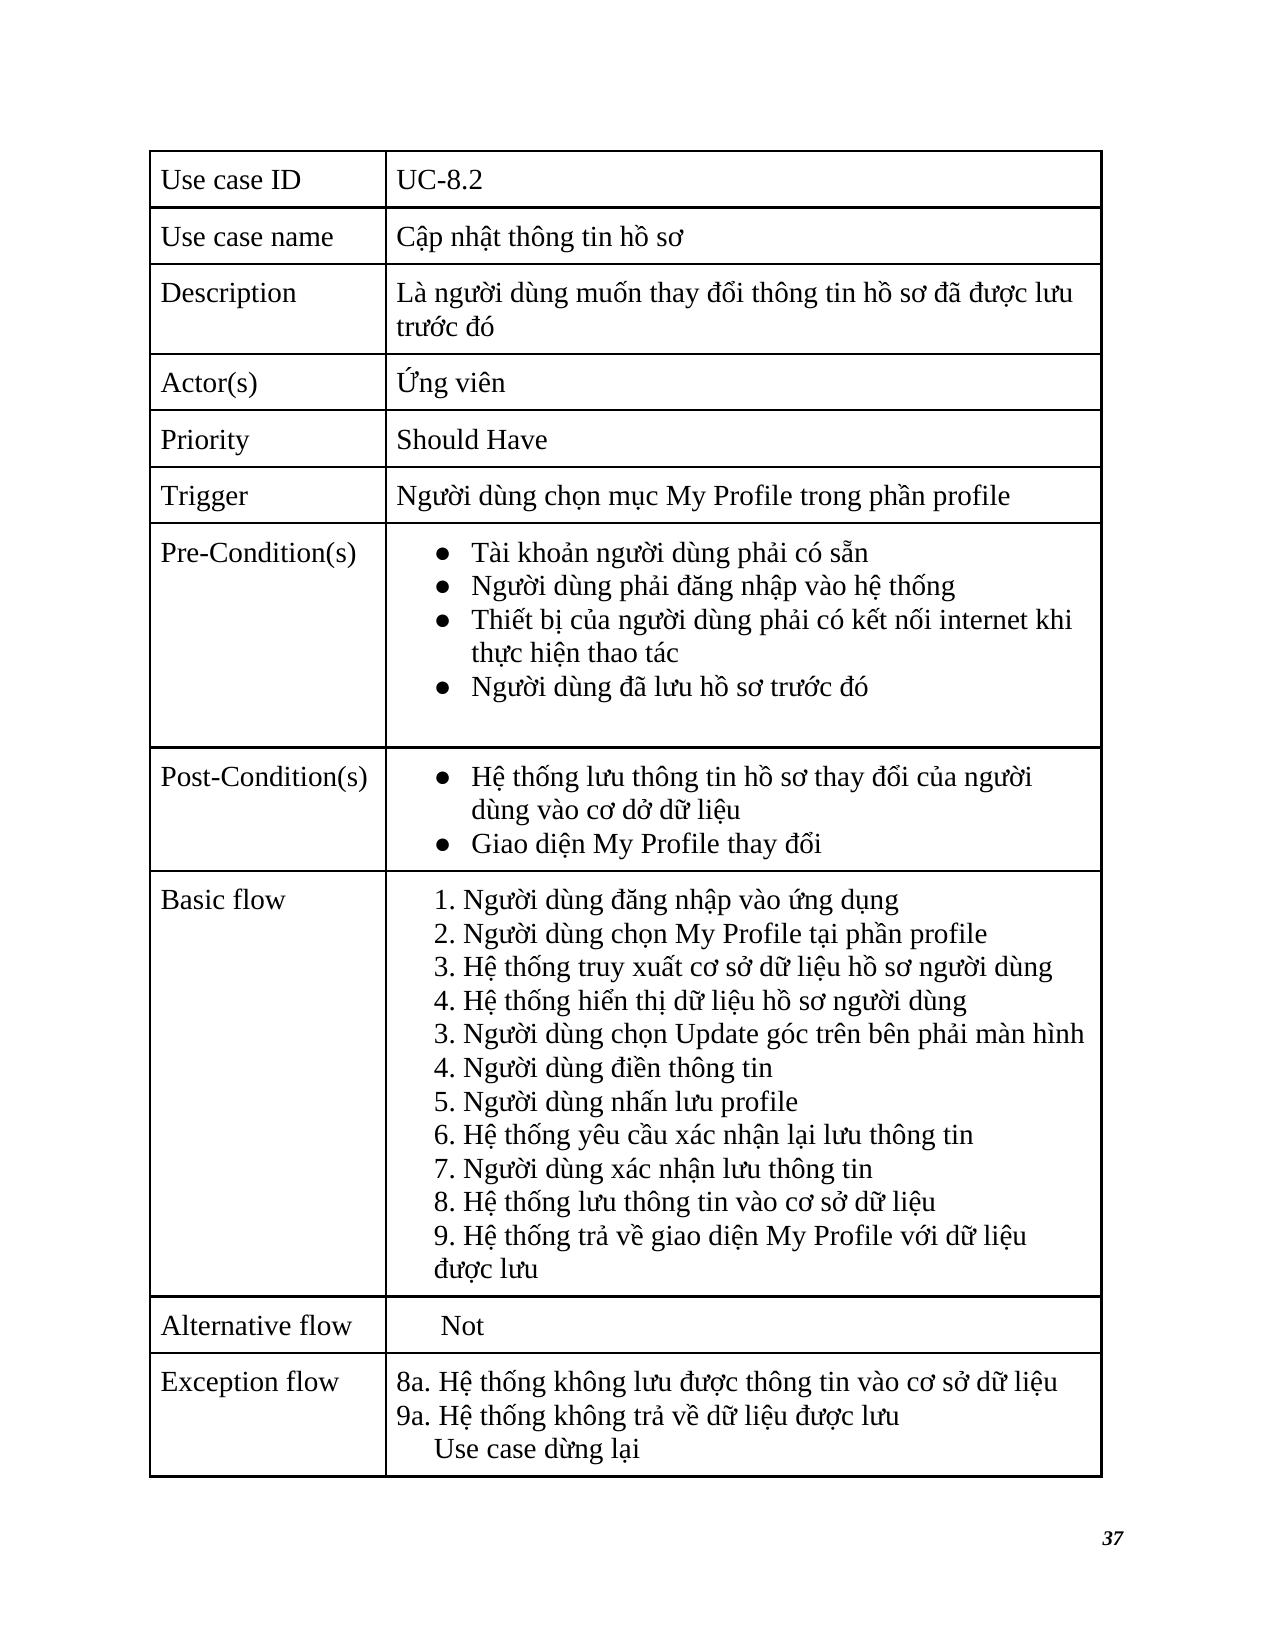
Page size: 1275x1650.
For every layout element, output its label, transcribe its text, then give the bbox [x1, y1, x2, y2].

table_cell Cập nhật thông tin hồ sơ [387, 209, 1100, 263]
table_cell Pre-Condition(s) [151, 524, 385, 746]
table_cell Ứng viên [387, 355, 1100, 409]
table_cell Priority [151, 411, 385, 466]
table_cell Actor(s) [151, 355, 385, 409]
table_cell Hệ thống lưu thông tin hồ sơ thay đổi của người dùng vào cơ dở dữ liệu Giao diện My Profile thay đổi [387, 749, 1100, 870]
table_cell 1. Người dùng đăng nhập vào ứng dụng 2. Người dùng chọn My Profile tại phần profile 3. Hệ thống truy xuất cơ sở dữ liệu hồ sơ người dùng 4. Hệ thống hiển thị dữ liệu hồ sơ người dùng 3. Người dùng chọn Update góc trên bên phải màn hình 4. Người dùng điền thông tin 5. Người dùng nhấn lưu profile 6. Hệ thống yêu cầu xác nhận lại lưu thông tin 7. Người dùng xác nhận lưu thông tin 8. Hệ thống lưu thông tin vào cơ sở dữ liệu 9. Hệ thống trả về giao diện My Profile với dữ liệu được lưu [387, 872, 1100, 1295]
table_cell Là người dùng muốn thay đổi thông tin hồ sơ đã được lưu trước đó [387, 265, 1100, 353]
table_cell Basic flow [151, 872, 385, 1295]
table_cell Should Have [387, 411, 1100, 466]
table_cell 8a. Hệ thống không lưu được thông tin vào cơ sở dữ liệu 9a. Hệ thống không trả về dữ liệu được lưu Use case dừng lại [387, 1354, 1100, 1475]
table_cell Not [387, 1298, 1100, 1352]
table_cell Use case name [151, 209, 385, 263]
table_cell Tài khoản người dùng phải có sẵn Người dùng phải đăng nhập vào hệ thống Thiết bị của người dùng phải có kết nối internet khi thực hiện thao tác Người dùng đã lưu hồ sơ trước đó [387, 524, 1100, 746]
table_header UC-8.2 [387, 152, 1100, 206]
table_cell Post-Condition(s) [151, 749, 385, 870]
table_cell Trigger [151, 468, 385, 522]
table_cell Alternative flow [151, 1298, 385, 1352]
table_header Use case ID [151, 152, 385, 206]
table_cell Exception flow [151, 1354, 385, 1475]
table_cell Description [151, 265, 385, 353]
table_cell Người dùng chọn mục My Profile trong phần profile [387, 468, 1100, 522]
